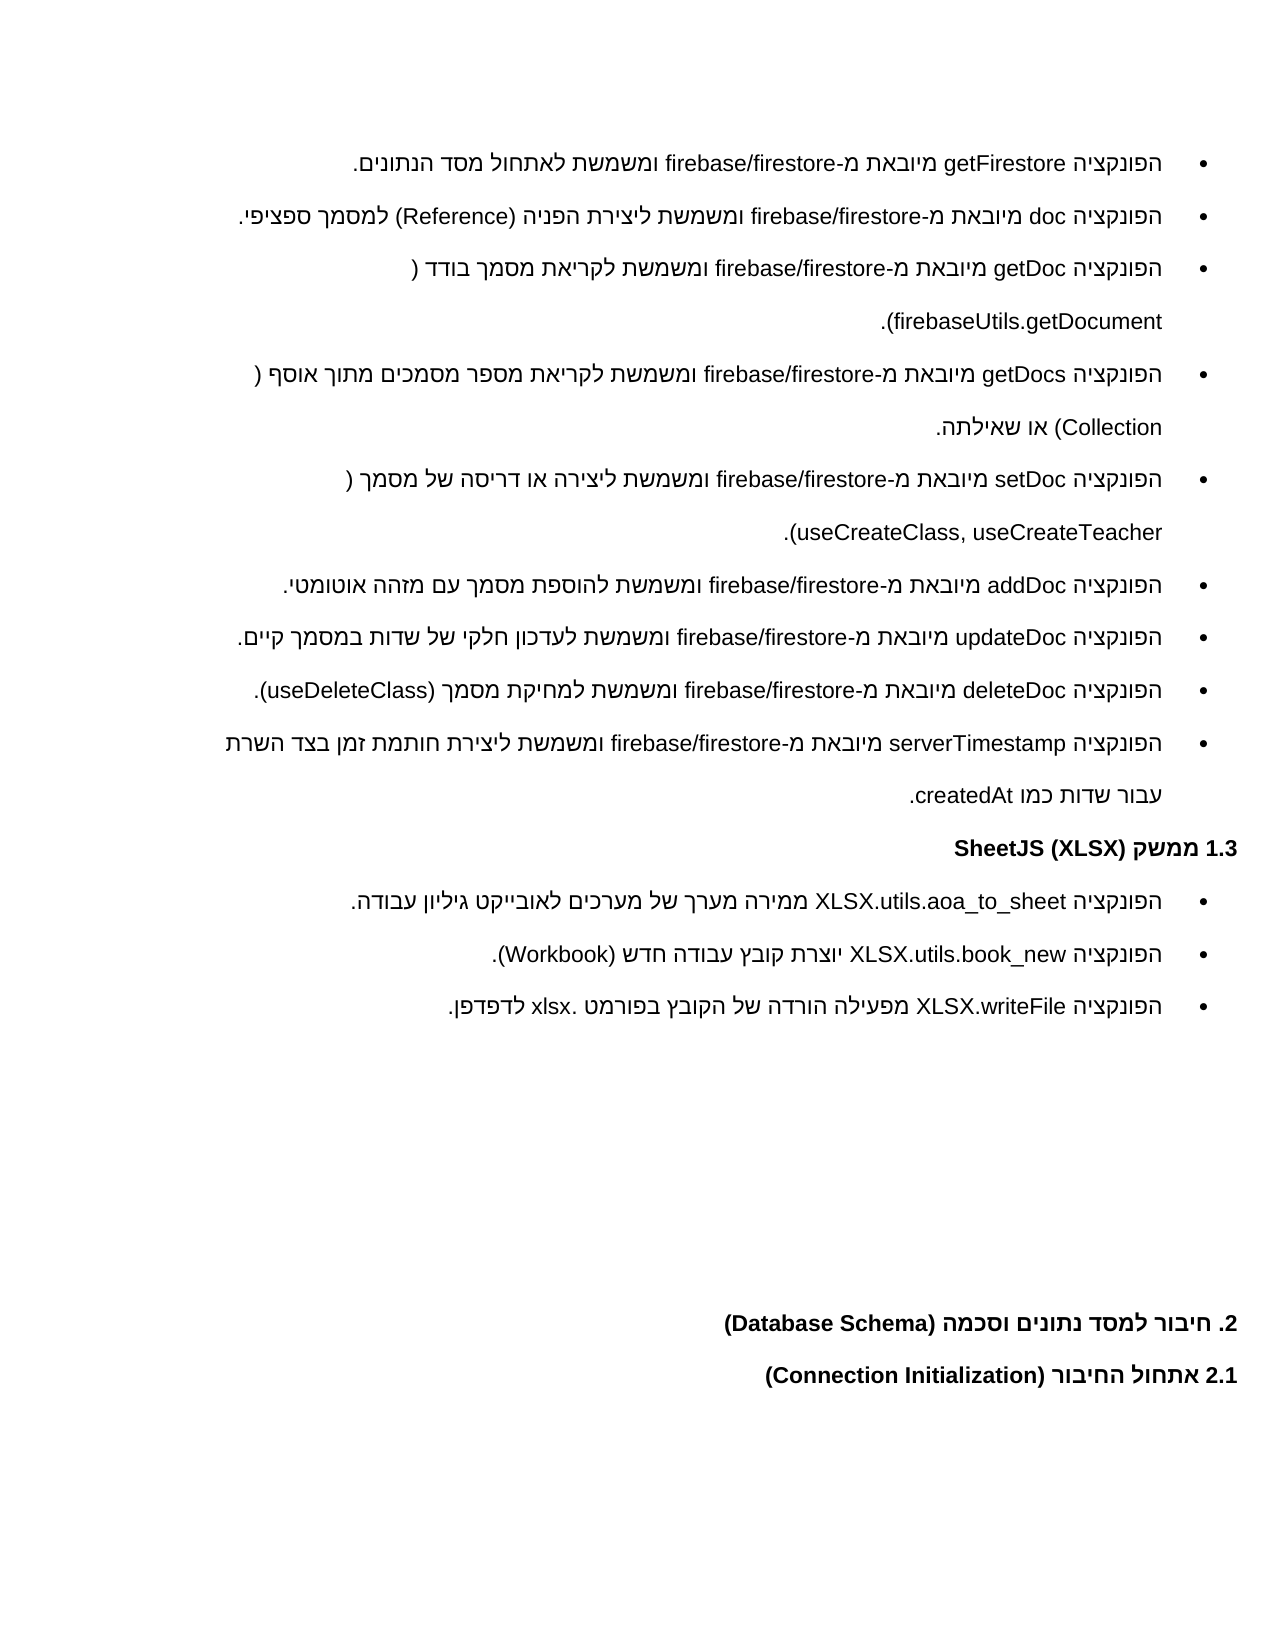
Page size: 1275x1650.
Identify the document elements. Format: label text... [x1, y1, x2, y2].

list הפונקציה getDoc מיובאת מ-firebase/firestore ומשמשת לקריאת מסמך בודד (firebaseUtils.getDocument). [187, 255, 1200, 334]
list הפונקציה setDoc מיובאת מ-firebase/firestore ומשמשת ליצירה או דריסה של מסמך (useCreateClass, useCreateTeacher). [187, 466, 1200, 545]
list הפונקציה doc מיובאת מ-firebase/firestore ומשמשת ליצירת הפניה (Reference) למסמך ספציפי. [187, 203, 1200, 229]
list הפונקציה XLSX.utils.aoa_to_sheet ממירה מערך של מערכים לאובייקט גיליון עבודה. [187, 888, 1200, 914]
text 2.1 אתחול החיבור (Connection Initialization) [187, 1362, 1237, 1389]
list הפונקציה deleteDoc מיובאת מ-firebase/firestore ומשמשת למחיקת מסמך (useDeleteClass). [187, 677, 1200, 703]
list הפונקציה XLSX.writeFile מפעילה הורדה של הקובץ בפורמט .xlsx לדפדפן. [187, 993, 1200, 1020]
text 2. חיבור למסד נתונים וסכמה (Database Schema) [187, 1309, 1237, 1336]
list הפונקציה addDoc מיובאת מ-firebase/firestore ומשמשת להוספת מסמך עם מזהה אוטומטי. [187, 572, 1200, 598]
list הפונקציה updateDoc מיובאת מ-firebase/firestore ומשמשת לעדכון חלקי של שדות במסמך קיים. [187, 624, 1200, 651]
text 1.3 ממשק SheetJS (XLSX) [187, 835, 1237, 862]
list הפונקציה getFirestore מיובאת מ-firebase/firestore ומשמשת לאתחול מסד הנתונים. [187, 150, 1200, 176]
list הפונקציה serverTimestamp מיובאת מ-firebase/firestore ומשמשת ליצירת חותמת זמן בצד השרת עבור שדות כמו createdAt. [187, 730, 1200, 809]
list הפונקציה XLSX.utils.book_new יוצרת קובץ עבודה חדש (Workbook). [187, 941, 1200, 967]
list הפונקציה getDocs מיובאת מ-firebase/firestore ומשמשת לקריאת מספר מסמכים מתוך אוסף (Collection) או שאילתה. [187, 361, 1200, 440]
